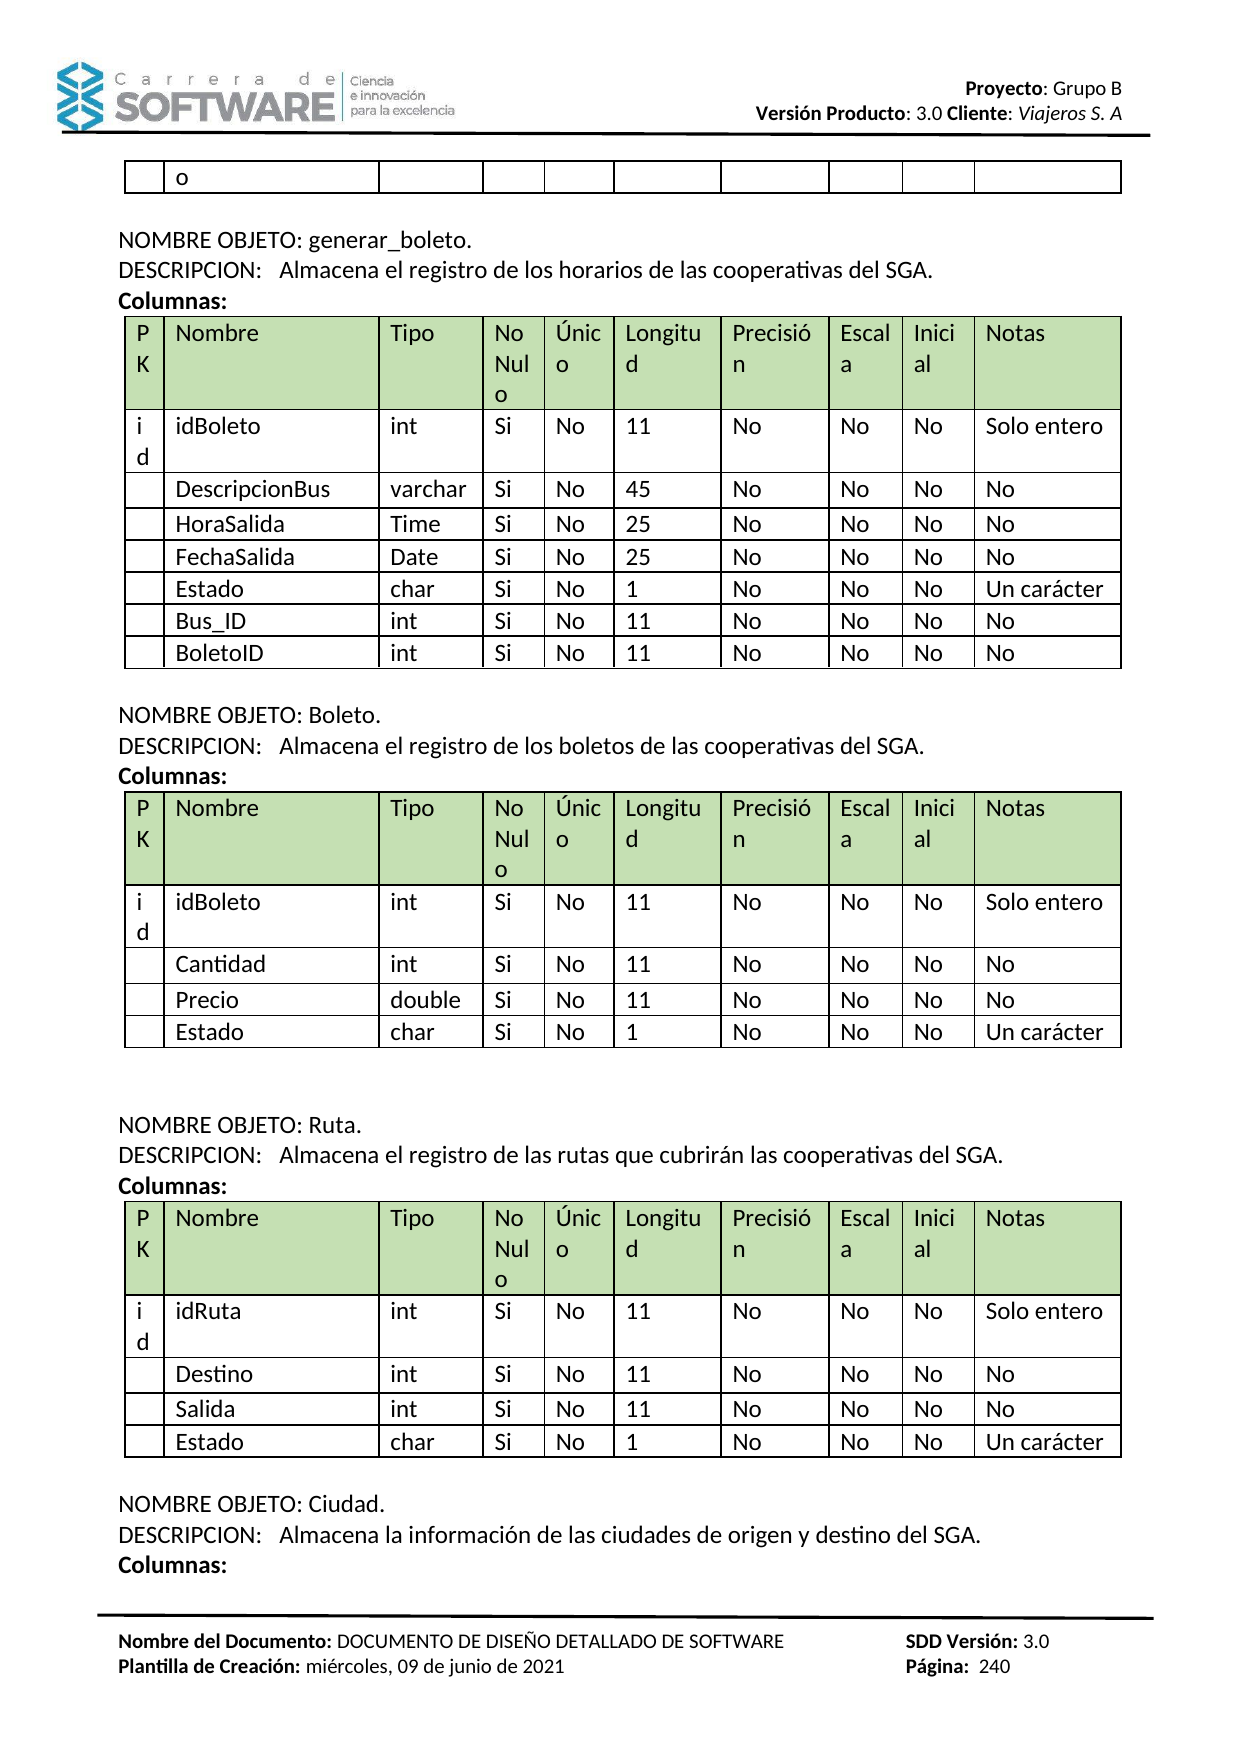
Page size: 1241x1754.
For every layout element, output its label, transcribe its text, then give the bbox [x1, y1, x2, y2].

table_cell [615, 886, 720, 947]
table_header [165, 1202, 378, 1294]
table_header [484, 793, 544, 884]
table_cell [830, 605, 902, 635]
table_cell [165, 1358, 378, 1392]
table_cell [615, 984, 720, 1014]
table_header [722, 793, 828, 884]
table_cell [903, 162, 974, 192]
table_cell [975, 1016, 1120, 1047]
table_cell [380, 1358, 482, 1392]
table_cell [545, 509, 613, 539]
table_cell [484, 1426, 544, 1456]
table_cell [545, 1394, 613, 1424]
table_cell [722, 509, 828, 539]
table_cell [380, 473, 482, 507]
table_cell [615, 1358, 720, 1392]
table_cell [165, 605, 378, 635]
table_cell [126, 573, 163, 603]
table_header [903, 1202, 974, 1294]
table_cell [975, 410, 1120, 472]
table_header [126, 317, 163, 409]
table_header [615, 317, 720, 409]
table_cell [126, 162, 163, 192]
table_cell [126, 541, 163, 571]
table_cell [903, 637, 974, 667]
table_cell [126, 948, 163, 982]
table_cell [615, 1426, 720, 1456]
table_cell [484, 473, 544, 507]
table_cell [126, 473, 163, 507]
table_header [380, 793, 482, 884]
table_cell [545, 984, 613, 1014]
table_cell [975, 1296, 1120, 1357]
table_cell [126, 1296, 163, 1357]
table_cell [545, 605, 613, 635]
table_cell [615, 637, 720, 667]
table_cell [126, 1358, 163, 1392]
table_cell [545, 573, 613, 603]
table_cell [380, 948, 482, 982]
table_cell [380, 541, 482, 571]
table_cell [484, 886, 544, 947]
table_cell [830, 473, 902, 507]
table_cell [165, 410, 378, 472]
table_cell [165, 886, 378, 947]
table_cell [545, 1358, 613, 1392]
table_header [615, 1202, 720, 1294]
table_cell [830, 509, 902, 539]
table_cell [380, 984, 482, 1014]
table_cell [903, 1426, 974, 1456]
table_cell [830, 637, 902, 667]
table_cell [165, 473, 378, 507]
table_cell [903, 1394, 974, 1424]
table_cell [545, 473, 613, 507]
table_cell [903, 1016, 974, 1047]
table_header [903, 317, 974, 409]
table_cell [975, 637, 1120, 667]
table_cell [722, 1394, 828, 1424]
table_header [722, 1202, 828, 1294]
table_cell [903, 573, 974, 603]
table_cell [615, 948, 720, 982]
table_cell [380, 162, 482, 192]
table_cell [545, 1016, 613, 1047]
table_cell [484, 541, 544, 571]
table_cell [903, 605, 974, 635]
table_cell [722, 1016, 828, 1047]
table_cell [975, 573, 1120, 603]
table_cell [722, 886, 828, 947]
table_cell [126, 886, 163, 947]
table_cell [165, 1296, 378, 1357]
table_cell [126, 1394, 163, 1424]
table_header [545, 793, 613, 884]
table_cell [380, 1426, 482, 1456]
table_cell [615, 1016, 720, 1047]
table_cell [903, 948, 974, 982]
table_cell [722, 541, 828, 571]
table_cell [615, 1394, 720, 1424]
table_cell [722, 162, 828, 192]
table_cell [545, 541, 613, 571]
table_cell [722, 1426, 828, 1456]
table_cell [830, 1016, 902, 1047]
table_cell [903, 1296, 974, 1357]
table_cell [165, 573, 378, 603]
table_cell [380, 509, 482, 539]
picture [46, 46, 461, 154]
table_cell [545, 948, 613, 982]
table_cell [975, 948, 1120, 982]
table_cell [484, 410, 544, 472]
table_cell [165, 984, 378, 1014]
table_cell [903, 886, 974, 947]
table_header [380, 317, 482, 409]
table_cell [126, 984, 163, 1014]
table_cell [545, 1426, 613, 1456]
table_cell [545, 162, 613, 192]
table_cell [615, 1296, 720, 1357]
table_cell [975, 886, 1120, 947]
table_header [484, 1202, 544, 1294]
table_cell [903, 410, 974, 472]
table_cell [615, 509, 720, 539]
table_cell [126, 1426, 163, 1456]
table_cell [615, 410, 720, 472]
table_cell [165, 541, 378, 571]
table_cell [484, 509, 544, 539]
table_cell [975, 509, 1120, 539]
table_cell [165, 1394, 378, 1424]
text Columnas: [118, 761, 1122, 791]
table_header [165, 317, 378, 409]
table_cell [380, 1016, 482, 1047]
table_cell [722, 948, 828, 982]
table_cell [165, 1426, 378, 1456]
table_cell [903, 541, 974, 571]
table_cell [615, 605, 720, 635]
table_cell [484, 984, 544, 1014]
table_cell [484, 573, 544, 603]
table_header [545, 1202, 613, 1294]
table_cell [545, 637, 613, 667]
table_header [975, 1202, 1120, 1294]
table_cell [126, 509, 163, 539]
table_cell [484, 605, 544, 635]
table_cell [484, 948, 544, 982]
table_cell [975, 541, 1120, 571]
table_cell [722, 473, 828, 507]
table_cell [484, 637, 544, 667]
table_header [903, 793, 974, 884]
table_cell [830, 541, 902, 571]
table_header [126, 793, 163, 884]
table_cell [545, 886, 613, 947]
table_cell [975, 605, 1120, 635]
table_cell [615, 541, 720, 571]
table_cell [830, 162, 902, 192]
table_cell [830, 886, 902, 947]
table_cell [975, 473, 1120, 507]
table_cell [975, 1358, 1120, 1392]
text NOMBRE OBJETO: Boleto. [118, 699, 1122, 730]
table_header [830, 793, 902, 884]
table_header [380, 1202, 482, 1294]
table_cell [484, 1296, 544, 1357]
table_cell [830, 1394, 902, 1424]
text DESCRIPCION: Almacena el registro de los horarios de las cooperativas del SGA. [118, 254, 1122, 285]
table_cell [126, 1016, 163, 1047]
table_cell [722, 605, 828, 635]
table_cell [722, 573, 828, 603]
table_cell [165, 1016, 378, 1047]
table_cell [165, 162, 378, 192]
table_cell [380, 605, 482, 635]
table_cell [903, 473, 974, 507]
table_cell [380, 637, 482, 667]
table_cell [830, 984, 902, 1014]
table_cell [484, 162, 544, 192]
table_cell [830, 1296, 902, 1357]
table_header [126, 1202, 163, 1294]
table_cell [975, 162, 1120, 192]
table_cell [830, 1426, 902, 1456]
text NOMBRE OBJETO: Ciudad. [118, 1488, 1122, 1519]
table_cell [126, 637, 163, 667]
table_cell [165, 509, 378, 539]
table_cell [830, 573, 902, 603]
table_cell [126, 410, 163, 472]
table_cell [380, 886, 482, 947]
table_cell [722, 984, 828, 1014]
text DESCRIPCION: Almacena la información de las ciudades de origen y destino del SGA. [118, 1519, 1122, 1549]
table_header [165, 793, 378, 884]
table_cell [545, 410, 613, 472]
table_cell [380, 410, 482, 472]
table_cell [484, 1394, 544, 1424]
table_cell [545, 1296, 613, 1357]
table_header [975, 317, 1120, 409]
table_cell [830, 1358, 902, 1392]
text DESCRIPCION: Almacena el registro de los boletos de las cooperativas del SGA. [118, 730, 1122, 761]
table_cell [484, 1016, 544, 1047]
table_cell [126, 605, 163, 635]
text Columnas: [118, 1170, 1122, 1201]
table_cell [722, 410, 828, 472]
text NOMBRE OBJETO: generar_boleto. [118, 224, 1122, 254]
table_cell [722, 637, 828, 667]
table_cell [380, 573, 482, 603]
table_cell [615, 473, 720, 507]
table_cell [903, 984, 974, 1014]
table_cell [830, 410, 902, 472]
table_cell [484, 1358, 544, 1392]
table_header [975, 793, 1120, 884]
text DESCRIPCION: Almacena el registro de las rutas que cubrirán las cooperativas del SGA. [118, 1140, 1122, 1170]
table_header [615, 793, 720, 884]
text Columnas: [118, 1549, 1122, 1580]
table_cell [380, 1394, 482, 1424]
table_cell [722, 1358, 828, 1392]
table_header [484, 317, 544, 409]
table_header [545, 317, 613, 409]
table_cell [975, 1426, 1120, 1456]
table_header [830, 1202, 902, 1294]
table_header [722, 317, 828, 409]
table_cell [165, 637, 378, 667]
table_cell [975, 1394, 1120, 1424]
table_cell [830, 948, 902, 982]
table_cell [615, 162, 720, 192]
text Columnas: [118, 285, 1122, 316]
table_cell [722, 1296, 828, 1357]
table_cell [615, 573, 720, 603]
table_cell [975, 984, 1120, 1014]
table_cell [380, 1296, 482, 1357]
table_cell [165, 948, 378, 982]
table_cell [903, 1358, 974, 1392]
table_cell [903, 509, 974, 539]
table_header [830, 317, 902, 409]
text NOMBRE OBJETO: Ruta. [118, 1109, 1122, 1140]
